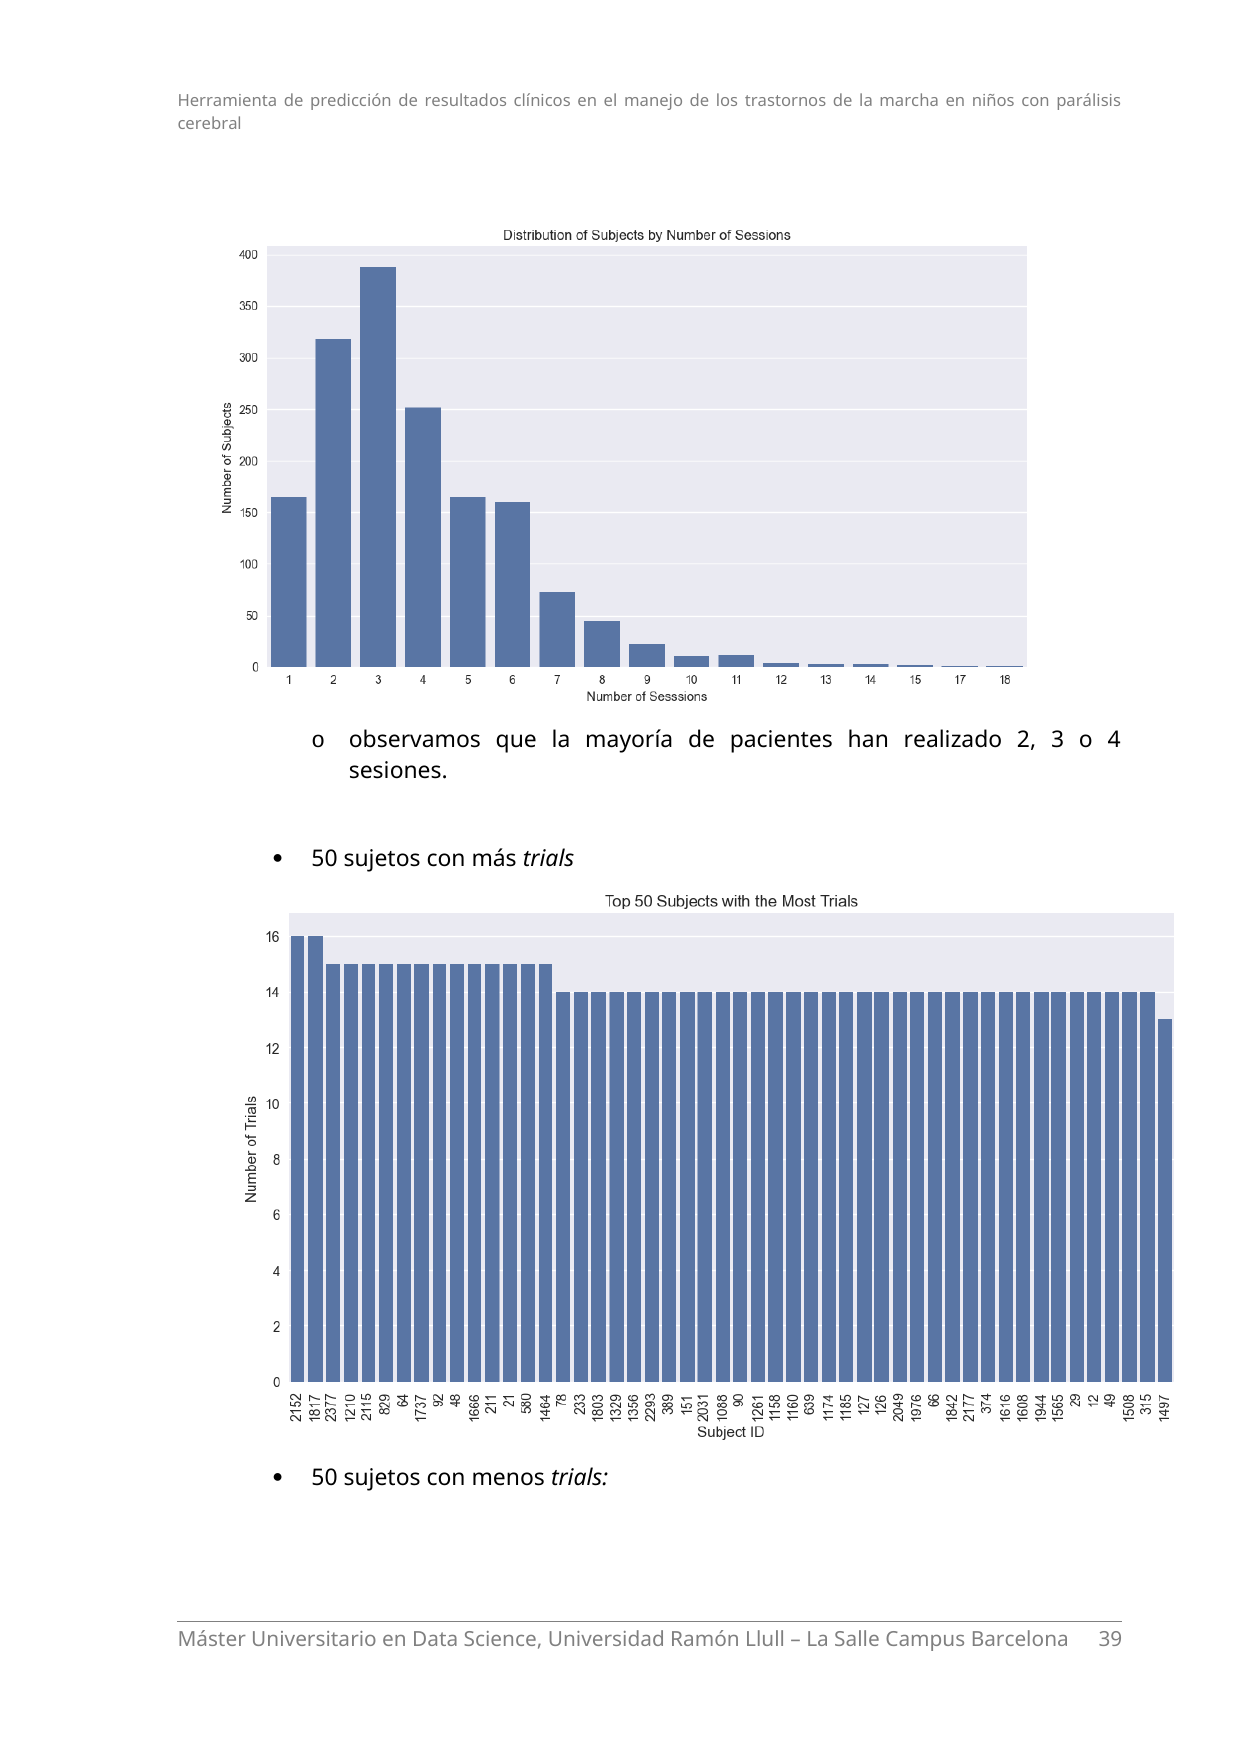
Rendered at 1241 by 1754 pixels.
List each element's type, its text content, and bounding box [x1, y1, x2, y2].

picture [214, 221, 1034, 711]
list 50 sujetos con menos trials: [274, 1461, 1122, 1492]
picture [236, 885, 1182, 1448]
list observamos que la mayoría de pacientes han realizado 2, 3 o 4 sesiones. [311, 723, 1122, 786]
list 50 sujetos con más trials [274, 842, 1122, 873]
